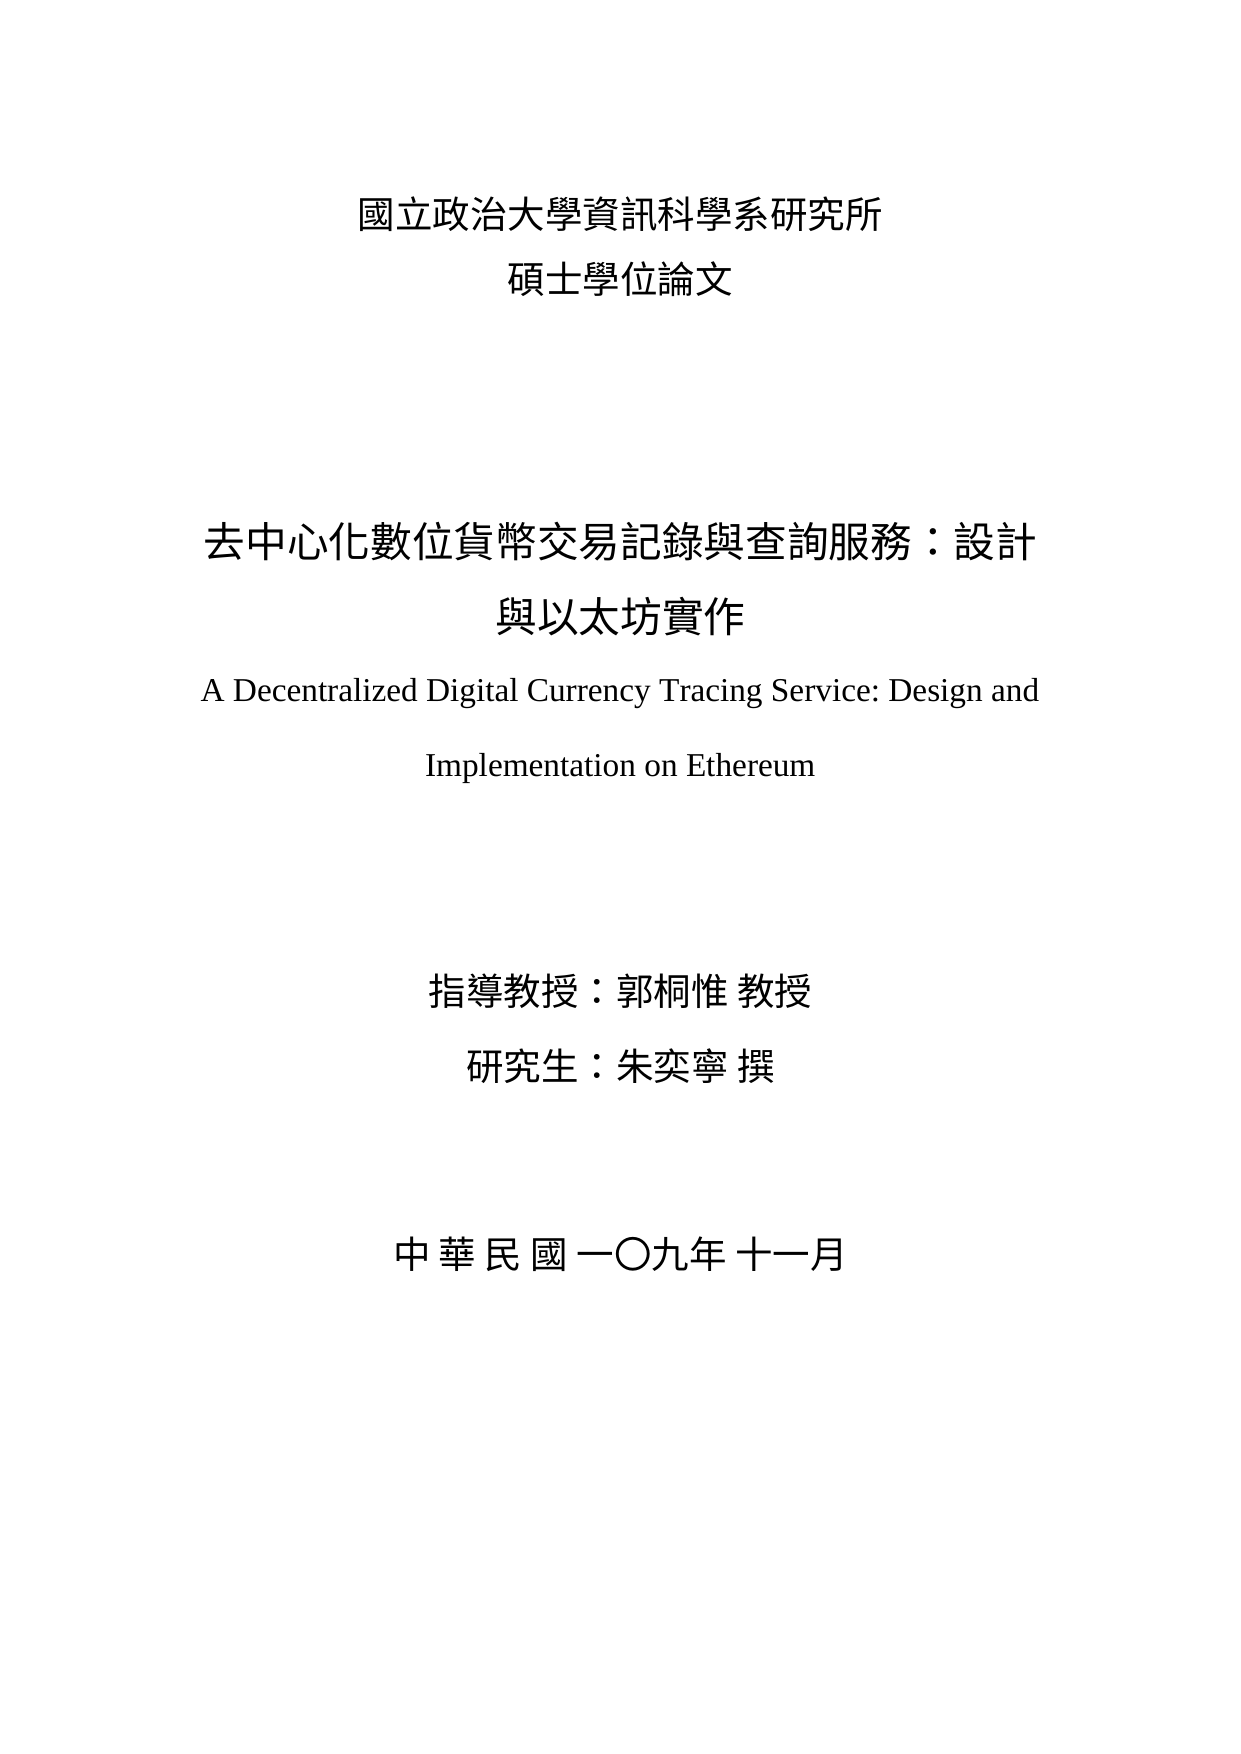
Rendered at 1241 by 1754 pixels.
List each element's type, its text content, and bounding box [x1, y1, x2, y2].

text 指導教授：郭桐惟 教授 [187, 952, 1053, 1027]
text A Decentralized Digital Currency Tracing Service: Design and Implementation on Ethereum [187, 652, 1053, 802]
text 國立政治大學資訊科學系研究所 [187, 164, 1053, 239]
text 研究生：朱奕寧 撰 [187, 1027, 1053, 1102]
text 中 華 民 國 一〇九年 十一月 [187, 1214, 1053, 1289]
text 去中心化數位貨幣交易記錄與查詢服務：設計與以太坊實作 [187, 502, 1053, 652]
text 碩士學位論文 [187, 239, 1053, 314]
